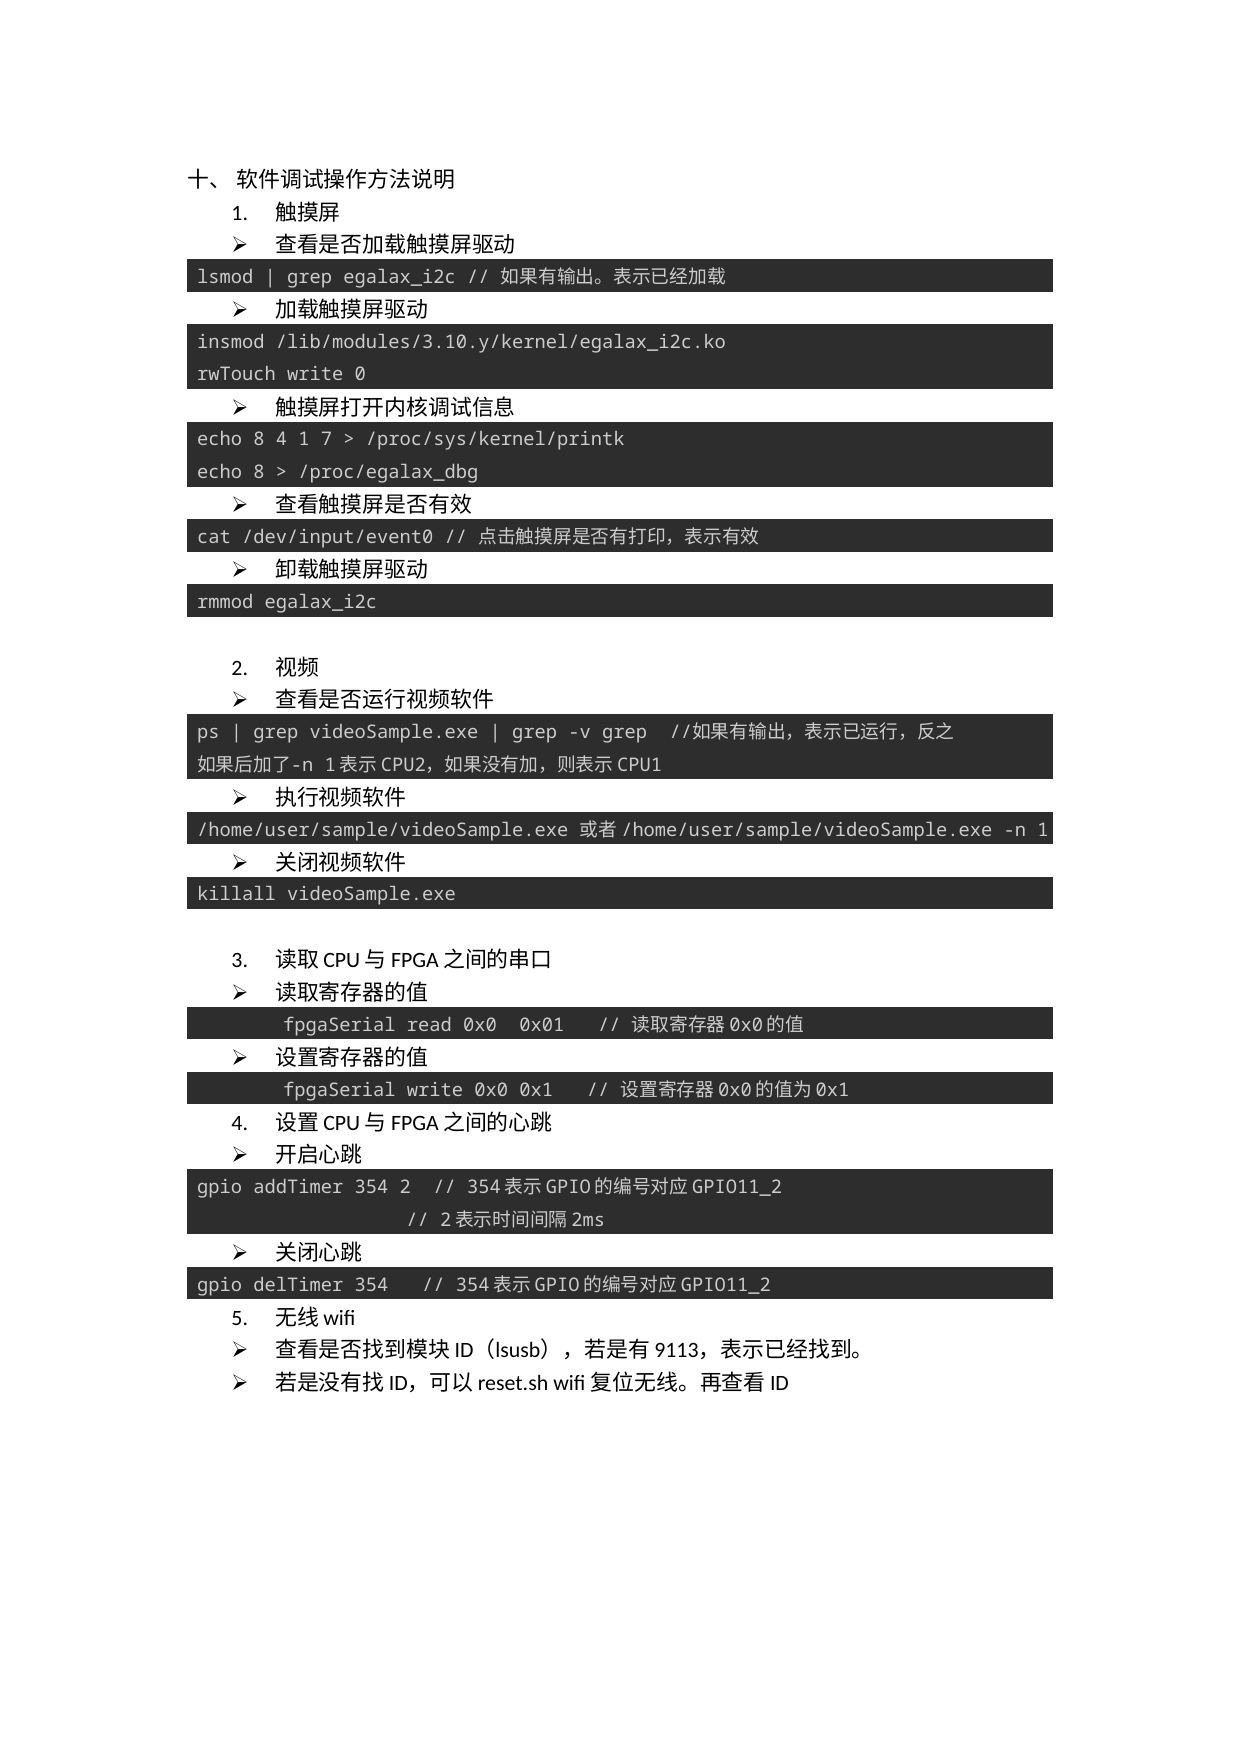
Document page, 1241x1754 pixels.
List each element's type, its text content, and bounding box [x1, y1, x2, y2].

list 关闭心跳 [231, 1234, 1053, 1267]
subtitle 视频 [231, 649, 1053, 682]
text gpio delTimer 354 // 354表示GPIO的编号对应GPIO11_2 [187, 1267, 1053, 1299]
list 关闭视频软件 [231, 844, 1053, 877]
subtitle 触摸屏 [231, 194, 1053, 227]
list 卸载触摸屏驱动 [231, 552, 1053, 584]
list 查看是否加载触摸屏驱动 [231, 227, 1053, 259]
list 触摸屏打开内核调试信息 [231, 389, 1053, 422]
subtitle 无线wifi [231, 1299, 1053, 1332]
text cat /dev/input/event0 // 点击触摸屏是否有打印，表示有效 [187, 519, 1053, 552]
text killall videoSample.exe [187, 877, 1053, 909]
text /home/user/sample/videoSample.exe 或者 /home/user/sample/videoSample.exe -n 1 [187, 812, 1053, 844]
list 查看是否找到模块ID（lsusb），若是有9113，表示已经找到。 [231, 1332, 1053, 1364]
list 读取寄存器的值 [231, 974, 1053, 1007]
text ps | grep videoSample.exe | grep -v grep //如果有输出，表示已运行，反之 [187, 714, 1053, 747]
text echo 8 > /proc/egalax_dbg [187, 454, 1053, 487]
text fpgaSerial read 0x0 0x01 // 读取寄存器0x0的值 [187, 1007, 1053, 1039]
list 查看是否运行视频软件 [231, 682, 1053, 714]
text lsmod | grep egalax_i2c // 如果有输出。表示已经加载 [187, 259, 1053, 292]
list 若是没有找ID，可以reset.sh wifi 复位无线。再查看ID [231, 1364, 1053, 1397]
list 加载触摸屏驱动 [231, 292, 1053, 324]
subtitle 读取CPU与FPGA之间的串口 [231, 942, 1053, 974]
subtitle 软件调试操作方法说明 [187, 162, 1053, 194]
text gpio addTimer 354 2 // 354表示GPIO的编号对应GPIO11_2 [187, 1169, 1053, 1202]
subtitle 设置CPU与FPGA之间的心跳 [231, 1104, 1053, 1137]
text rmmod egalax_i2c [187, 584, 1053, 617]
text echo 8 4 1 7 > /proc/sys/kernel/printk [187, 422, 1053, 454]
list 开启心跳 [231, 1137, 1053, 1169]
list 设置寄存器的值 [231, 1039, 1053, 1072]
text 如果后加了-n 1表示CPU2，如果没有加，则表示CPU1 [187, 747, 1053, 779]
text // 2表示时间间隔2ms [187, 1202, 1053, 1234]
list 查看触摸屏是否有效 [231, 487, 1053, 519]
text insmod /lib/modules/3.10.y/kernel/egalax_i2c.ko [187, 324, 1053, 357]
text fpgaSerial write 0x0 0x1 // 设置寄存器0x0的值为0x1 [187, 1072, 1053, 1104]
list 执行视频软件 [231, 779, 1053, 812]
text rwTouch write 0 [187, 357, 1053, 389]
